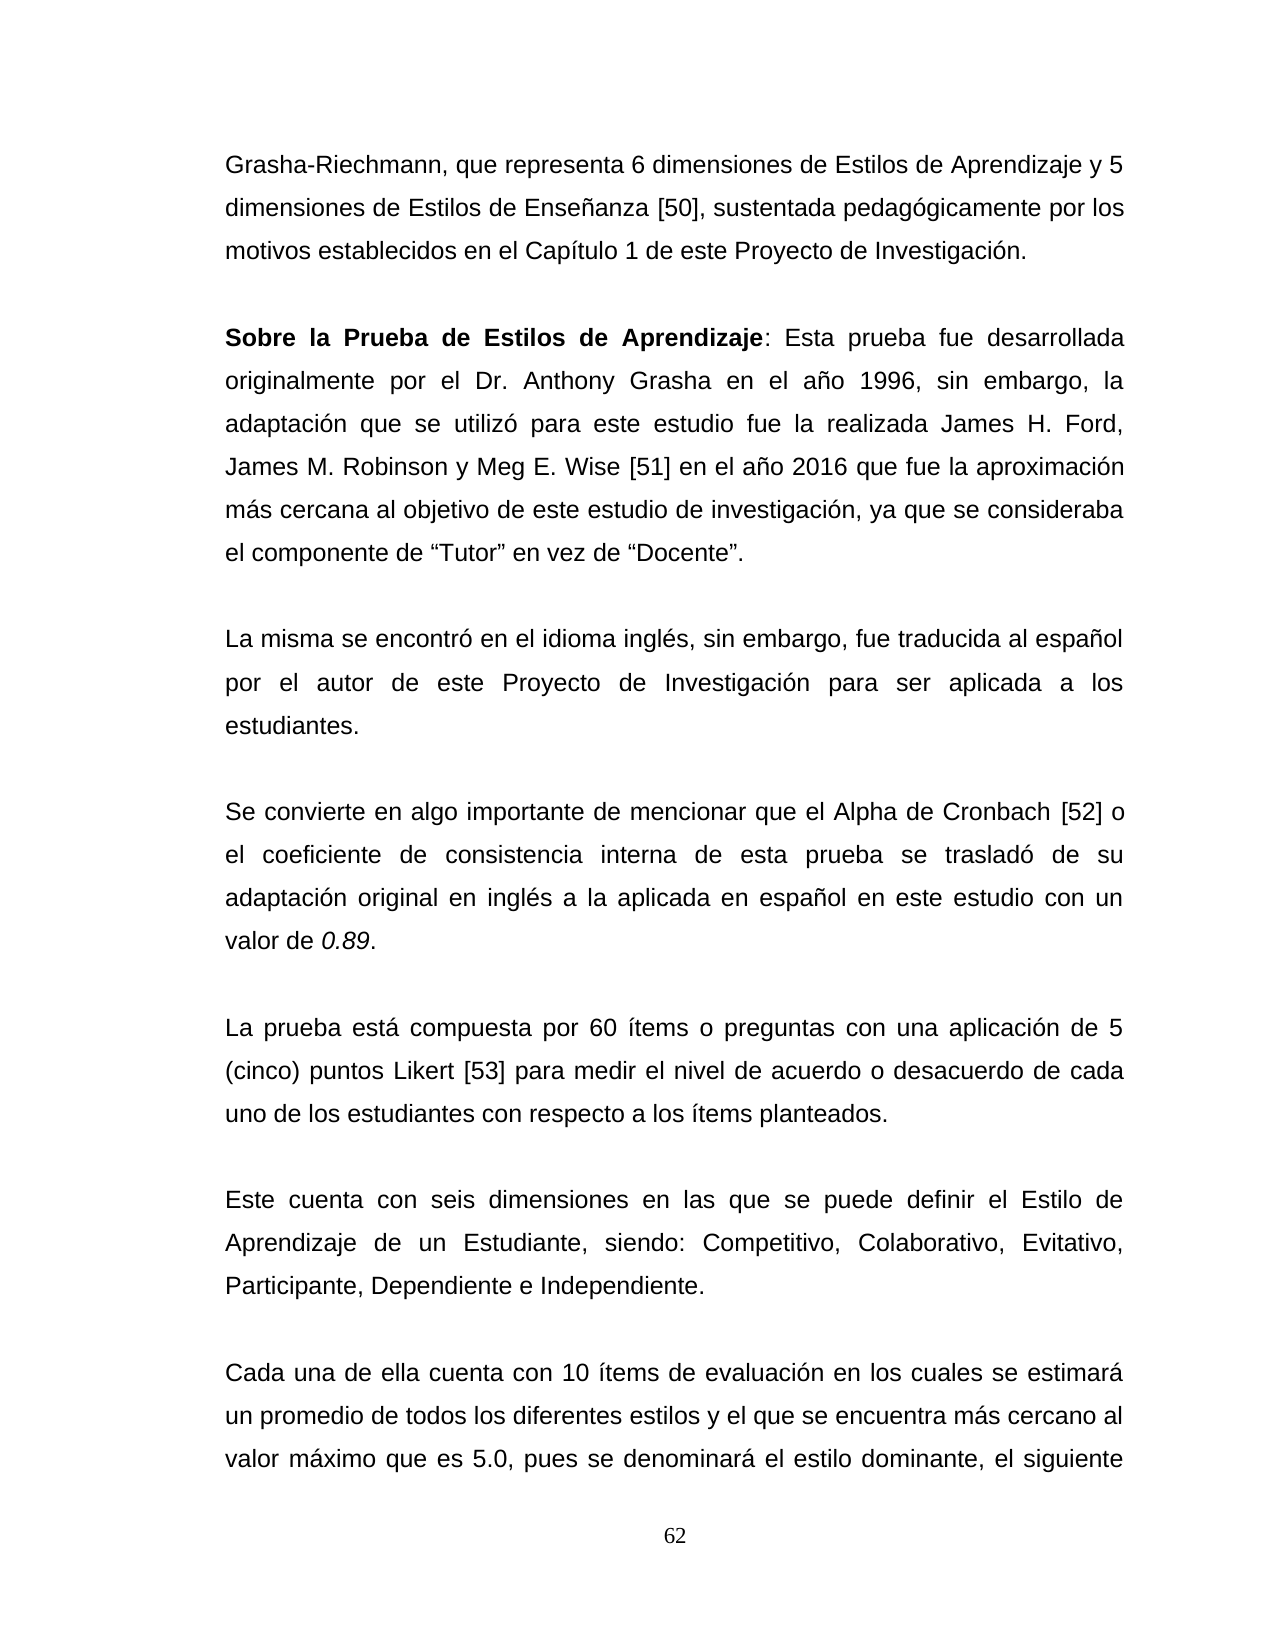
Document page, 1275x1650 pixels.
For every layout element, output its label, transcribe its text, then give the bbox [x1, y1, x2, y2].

text Este cuenta con seis dimensiones en las que se puede definir el Estilo de Aprendizaje de un Estudiante, siendo: Competitivo, Colaborativo, Evitativo, Participante, Dependiente e Independiente. [225, 1185, 1125, 1300]
text La misma se encontró en el idioma inglés, sin embargo, fue traducida al español por el autor de este Proyecto de Investigación para ser aplicada a los estudiantes. [225, 624, 1125, 739]
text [225, 1357, 1125, 1472]
text Sobre la Prueba de Estilos de Aprendizaje: Esta prueba fue desarrollada originalmente por el Dr. Anthony Grasha en el año 1996, sin embargo, la adaptación que se utilizó para este estudio fue la realizada James H. Ford, James M. Robinson y Meg E. Wise en el año 2016 que fue la aproximación más cercana al objetivo de este estudio de investigación, ya que se consideraba el componente de “Tutor” en vez de “Docente”. [225, 322, 1125, 567]
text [225, 150, 1125, 265]
text Se convierte en algo importante de mencionar que el Alpha de Cronbach o el coeficiente de consistencia interna de esta prueba se trasladó de su adaptación original en inglés a la aplicada en español en este estudio con un valor de 0.89. [225, 797, 1125, 955]
text La prueba está compuesta por 60 ítems o preguntas con una aplicación de 5 (cinco) puntos Likert para medir el nivel de acuerdo o desacuerdo de cada uno de los estudiantes con respecto a los ítems planteados. [225, 1012, 1125, 1127]
